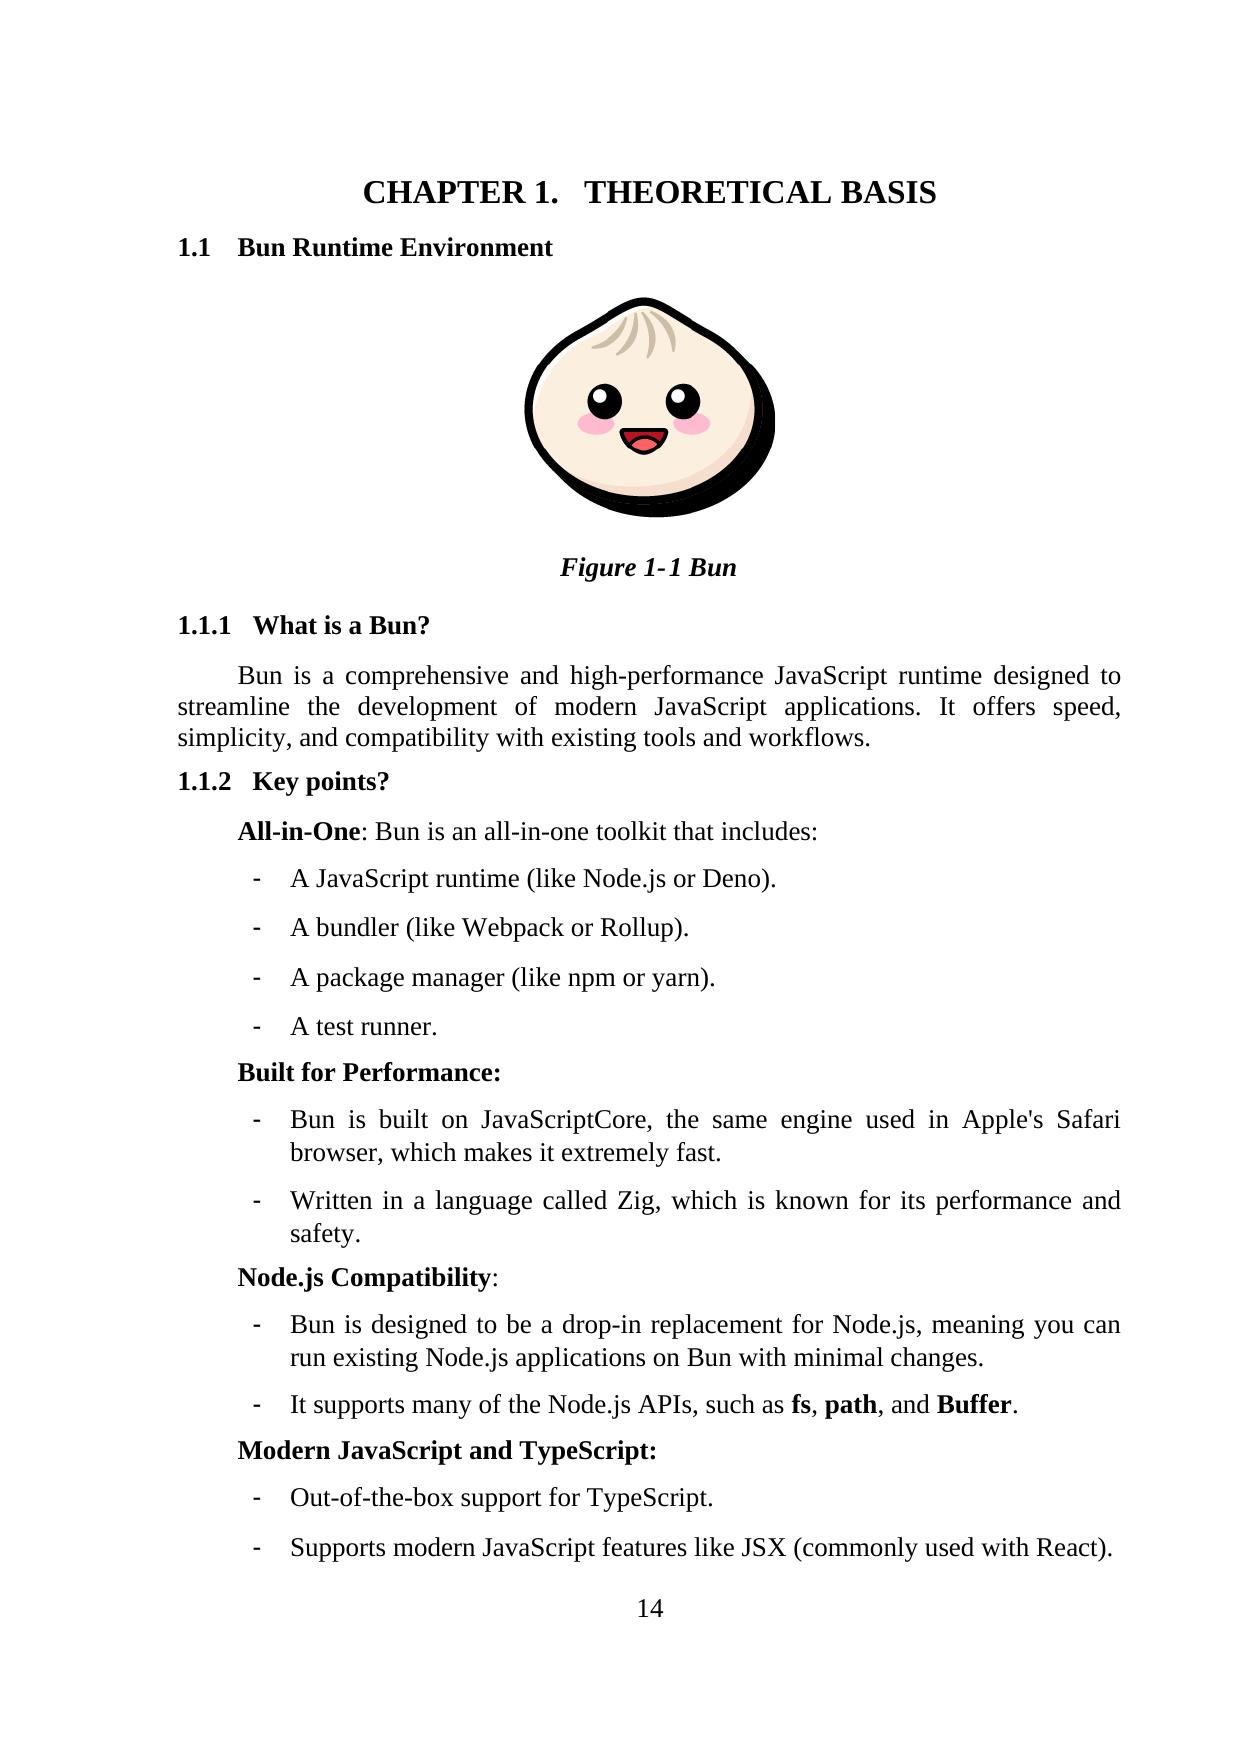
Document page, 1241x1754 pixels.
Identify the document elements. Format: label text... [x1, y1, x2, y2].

list A JavaScript runtime (like Node.js or Deno). [252, 858, 1122, 895]
picture [523, 281, 776, 533]
list Bun is designed to be a drop-in replacement for Node.js, meaning you can run existing Node.js applications on Bun with minimal changes. [252, 1304, 1122, 1372]
list Written in a language called Zig, which is known for its performance and safety. [252, 1180, 1122, 1248]
text Modern JavaScript and TypeScript: [237, 1434, 1122, 1465]
list Supports modern JavaScript features like JSX (commonly used with React). [252, 1527, 1122, 1564]
text Node.js Compatibility: [177, 1261, 1122, 1292]
subtitle Key points? [177, 765, 1122, 796]
list Out-of-the-box support for TypeScript. [252, 1478, 1122, 1515]
list A package manager (like npm or yarn). [252, 957, 1122, 994]
text Built for Performance: [237, 1056, 1122, 1087]
list It supports many of the Node.js APIs, such as fs, path, and Buffer. [252, 1385, 1122, 1422]
list Bun is built on JavaScriptCore, the same engine used in Apple's Safari browser, which makes it extremely fast. [252, 1099, 1122, 1168]
subtitle THEORETICAL BASIS [177, 173, 1122, 211]
text Bun is a comprehensive and high-performance JavaScript runtime designed to streamline the development of modern JavaScript applications. It offers speed, simplicity, and compatibility with existing tools and workflows. [177, 659, 1122, 752]
text Figure 1-1 Bun [177, 551, 1122, 582]
subtitle Bun Runtime Environment [177, 231, 1122, 262]
list A test runner. [252, 1007, 1122, 1043]
list A bundler (like Webpack or Rollup). [252, 908, 1122, 945]
text All-in-One: Bun is an all-in-one toolkit that includes: [177, 815, 1122, 846]
subtitle What is a Bun? [177, 609, 1122, 640]
